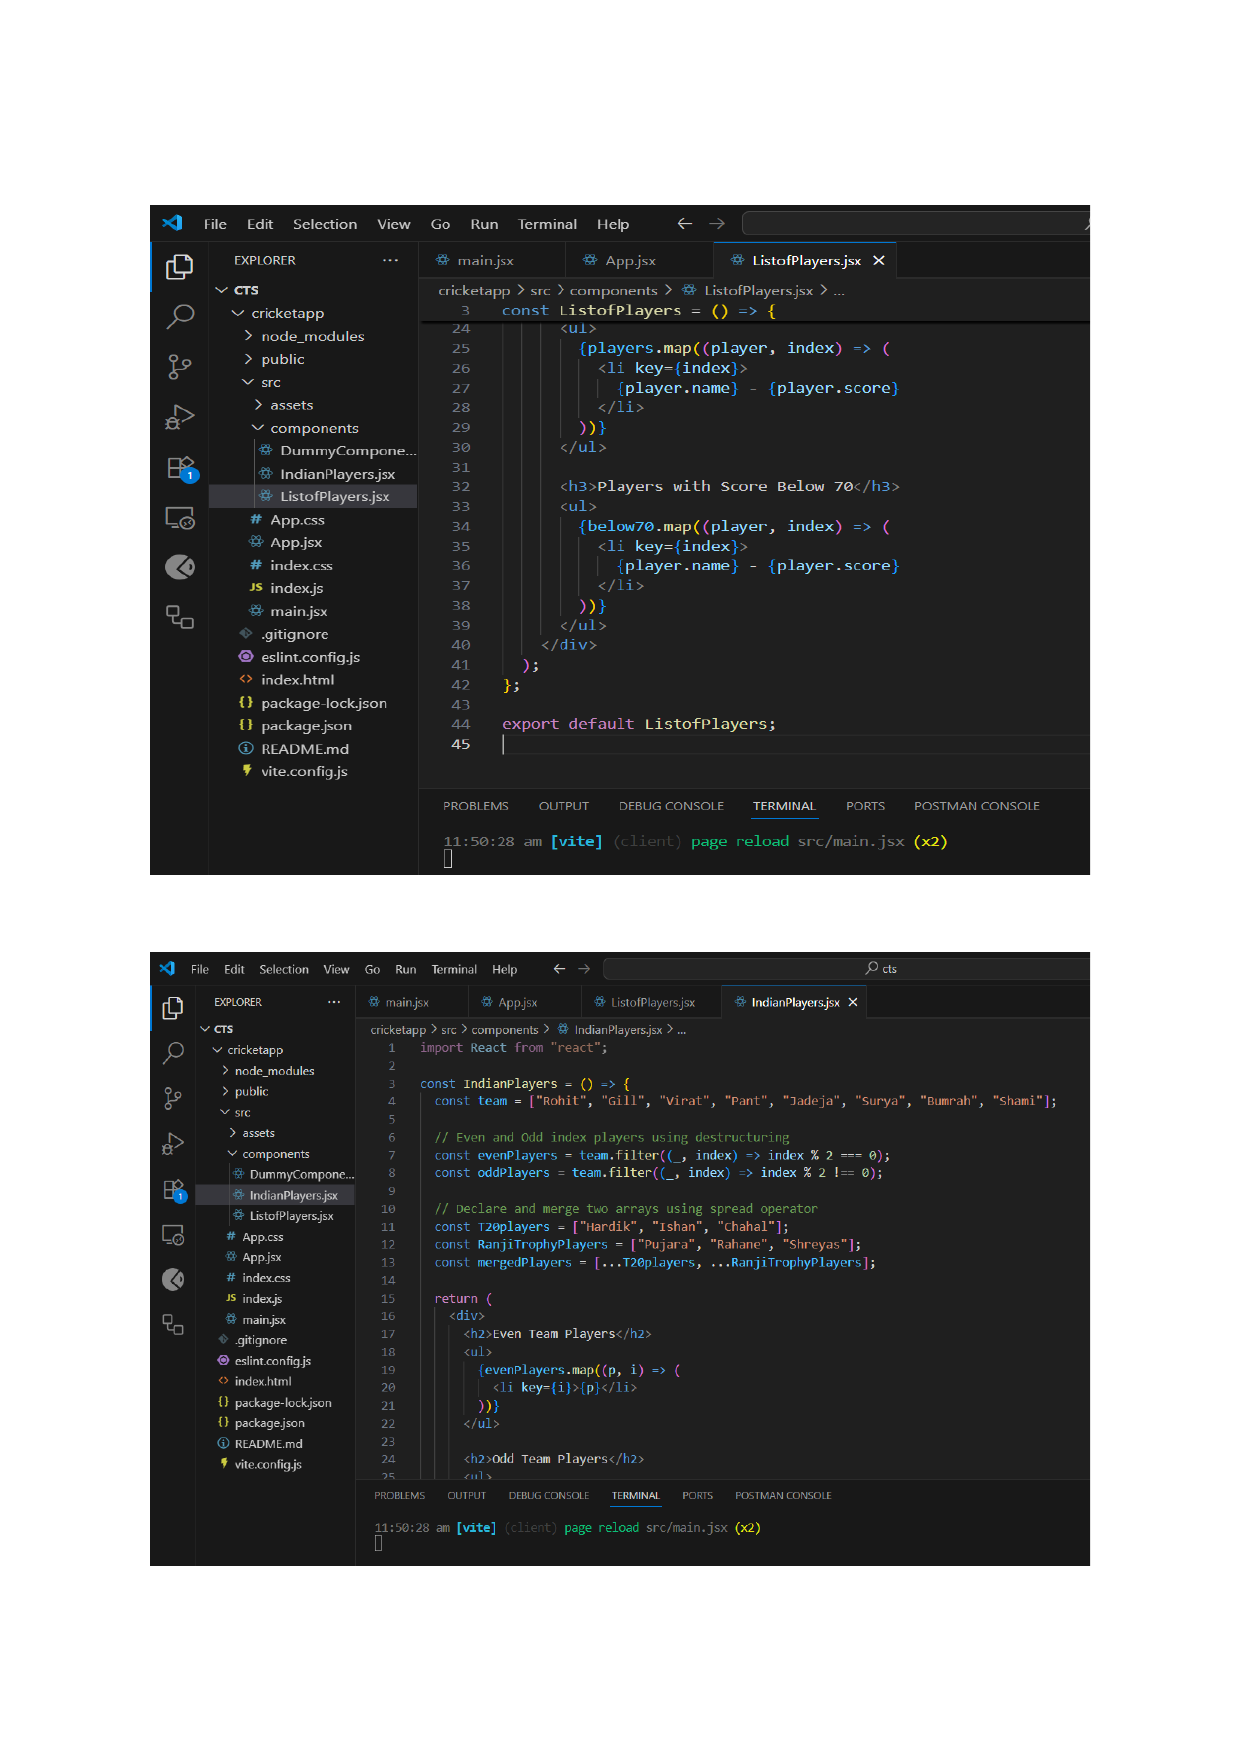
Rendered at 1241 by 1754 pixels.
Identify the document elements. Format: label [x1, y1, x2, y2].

picture [150, 952, 1091, 1566]
picture [150, 205, 1091, 875]
